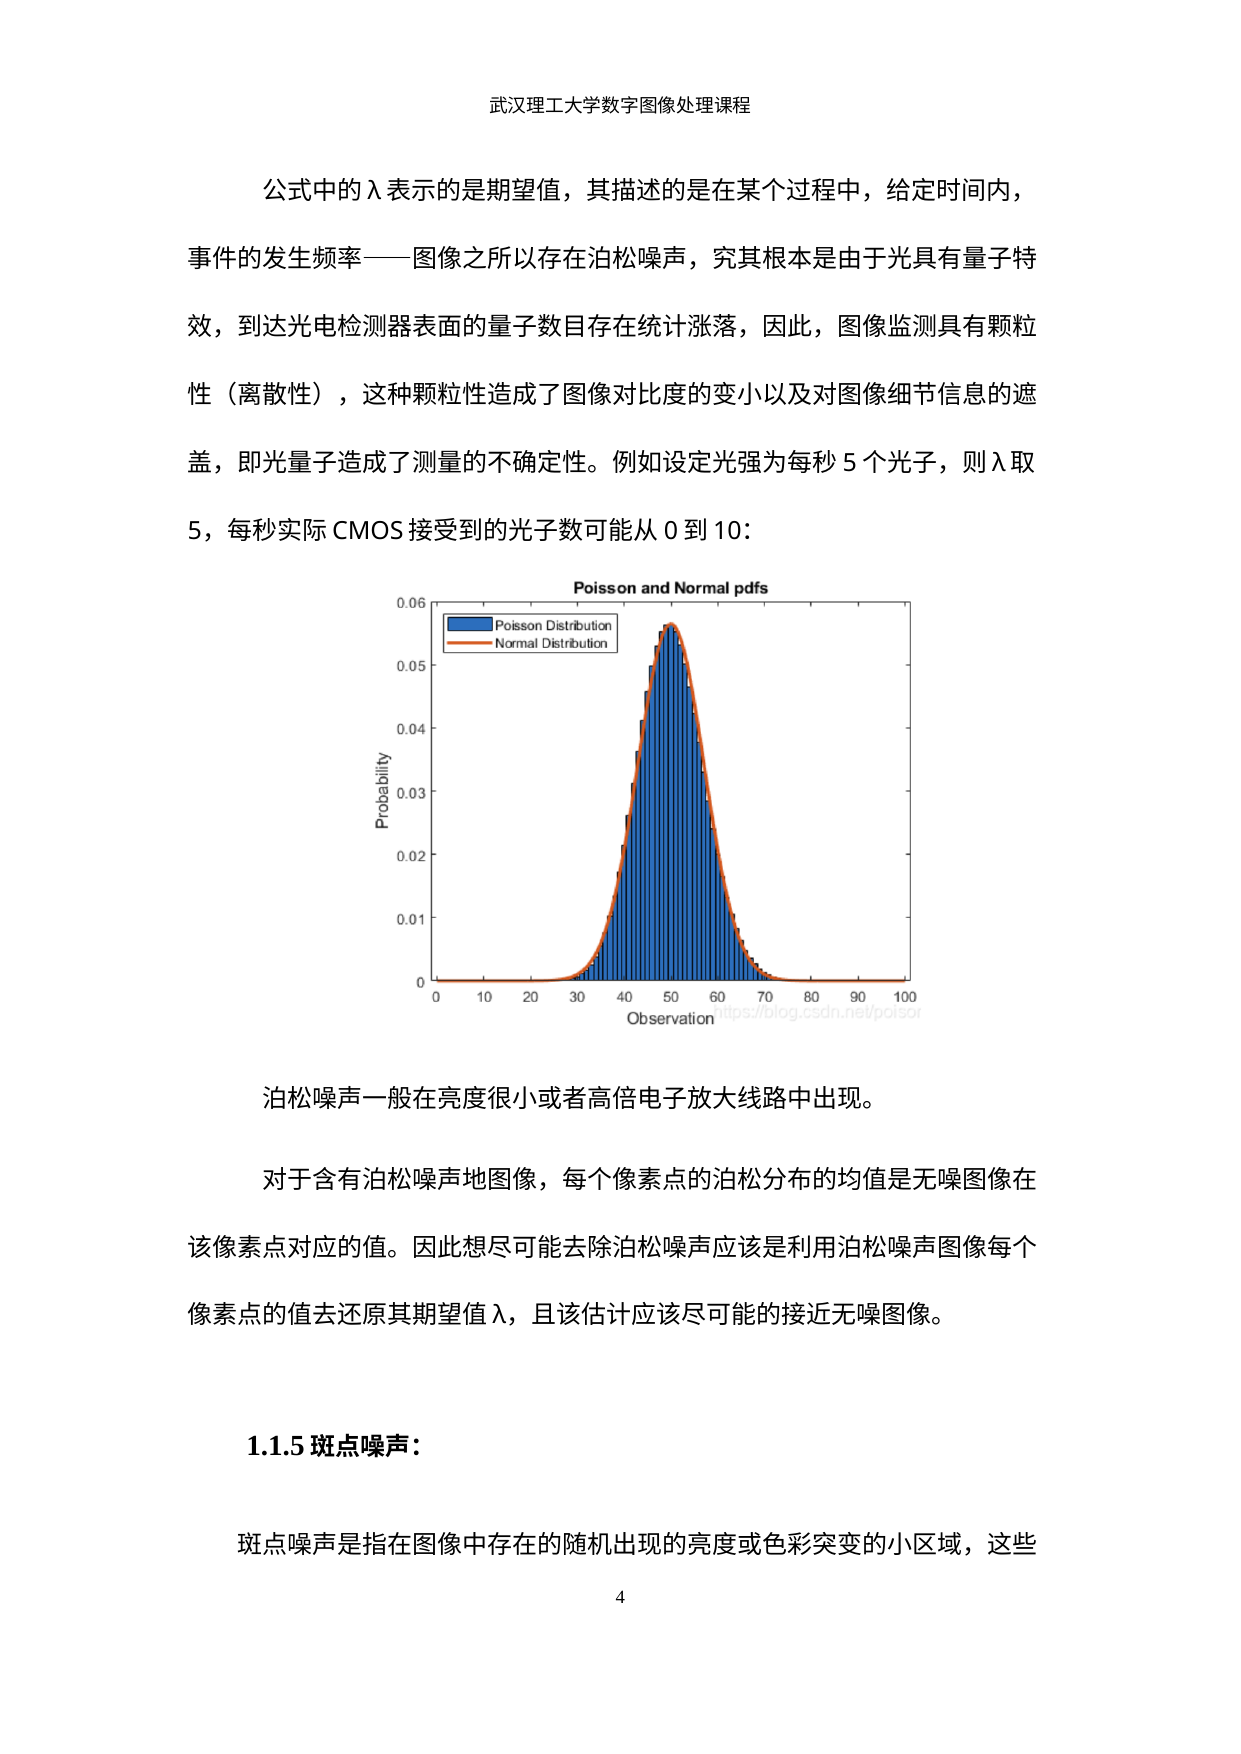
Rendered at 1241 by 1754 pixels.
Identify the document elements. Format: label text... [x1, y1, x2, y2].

picture [369, 575, 922, 1027]
text 1.1.5斑点噪声： [187, 1410, 1053, 1478]
text 公式中的λ表示的是期望值，其描述的是在某个过程中，给定时间内，事件的发生频率——图像之所以存在泊松噪声，究其根本是由于光具有量子特效，到达光电检测器表面的量子数目存在统计涨落，因此，图像监测具有颗粒性（离散性），这种颗粒性造成了图像对比度的变小以及对图像细节信息的遮盖，即光量子造成了测量的不确定性。例如设定光强为每秒5个光子，则λ取5，每秒实际CMOS接受到的光子数可能从0到10： [187, 155, 1053, 562]
text 对于含有泊松噪声地图像，每个像素点的泊松分布的均值是无噪图像在该像素点对应的值。因此想尽可能去除泊松噪声应该是利用泊松噪声图像每个像素点的值去还原其期望值λ，且该估计应该尽可能的接近无噪图像。 [187, 1143, 1053, 1347]
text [187, 1509, 1053, 1577]
text 泊松噪声一般在亮度很小或者高倍电子放大线路中出现。 [187, 1063, 1053, 1131]
